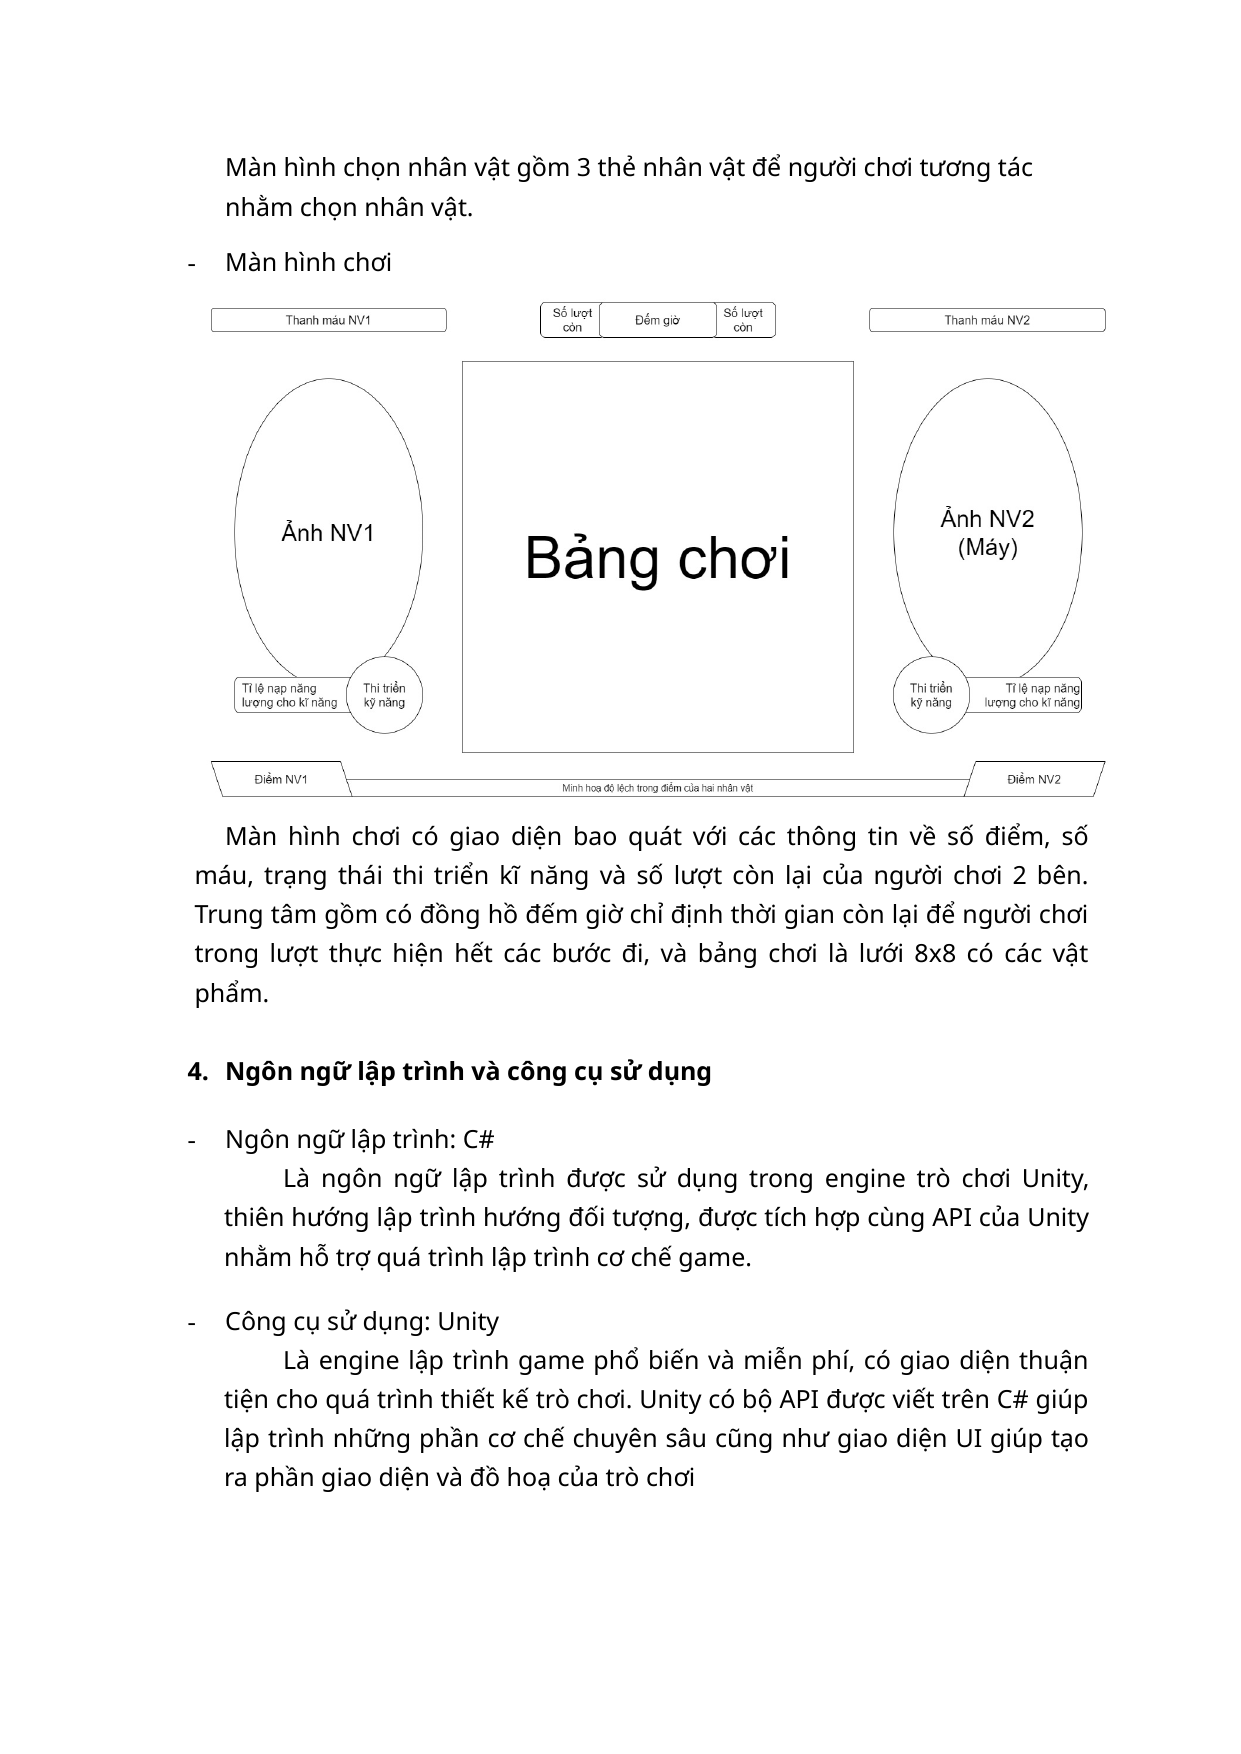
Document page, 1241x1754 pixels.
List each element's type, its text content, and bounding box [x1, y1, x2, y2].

text Màn hình chơi có giao diện bao quát với các thông tin về số điểm, số máu, trạng thái thi triển kĩ năng và số lượt còn lại của người chơi 2 bên. Trung tâm gồm có đồng hồ đếm giờ chỉ định thời gian còn lại để người chơi trong lượt thực hiện hết các bước đi, và bảng chơi là lưới 8x8 có các vật phẩm. [194, 818, 1090, 1009]
list Công cụ sử dụng: Unity [187, 1303, 1090, 1337]
picture [187, 284, 1128, 814]
text Là engine lập trình game phổ biến và miễn phí, có giao diện thuận tiện cho quá trình thiết kế trò chơi. Unity có bộ API được viết trên C# giúp lập trình những phần cơ chế chuyên sâu cũng như giao diện UI giúp tạo ra phần giao diện và đồ hoạ của trò chơi [224, 1342, 1090, 1494]
list Ngôn ngữ lập trình và công cụ sử dụng [187, 1053, 1090, 1088]
text Là ngôn ngữ lập trình được sử dụng trong engine trò chơi Unity, thiên hướng lập trình hướng đối tượng, được tích hợp cùng API của Unity nhằm hỗ trợ quá trình lập trình cơ chế game. [224, 1161, 1090, 1273]
list Màn hình chơi [187, 245, 1090, 279]
list Ngôn ngữ lập trình: C# [187, 1122, 1090, 1156]
text Màn hình chọn nhân vật gồm 3 thẻ nhân vật để người chơi tương tác nhằm chọn nhân vật. [225, 150, 1090, 223]
